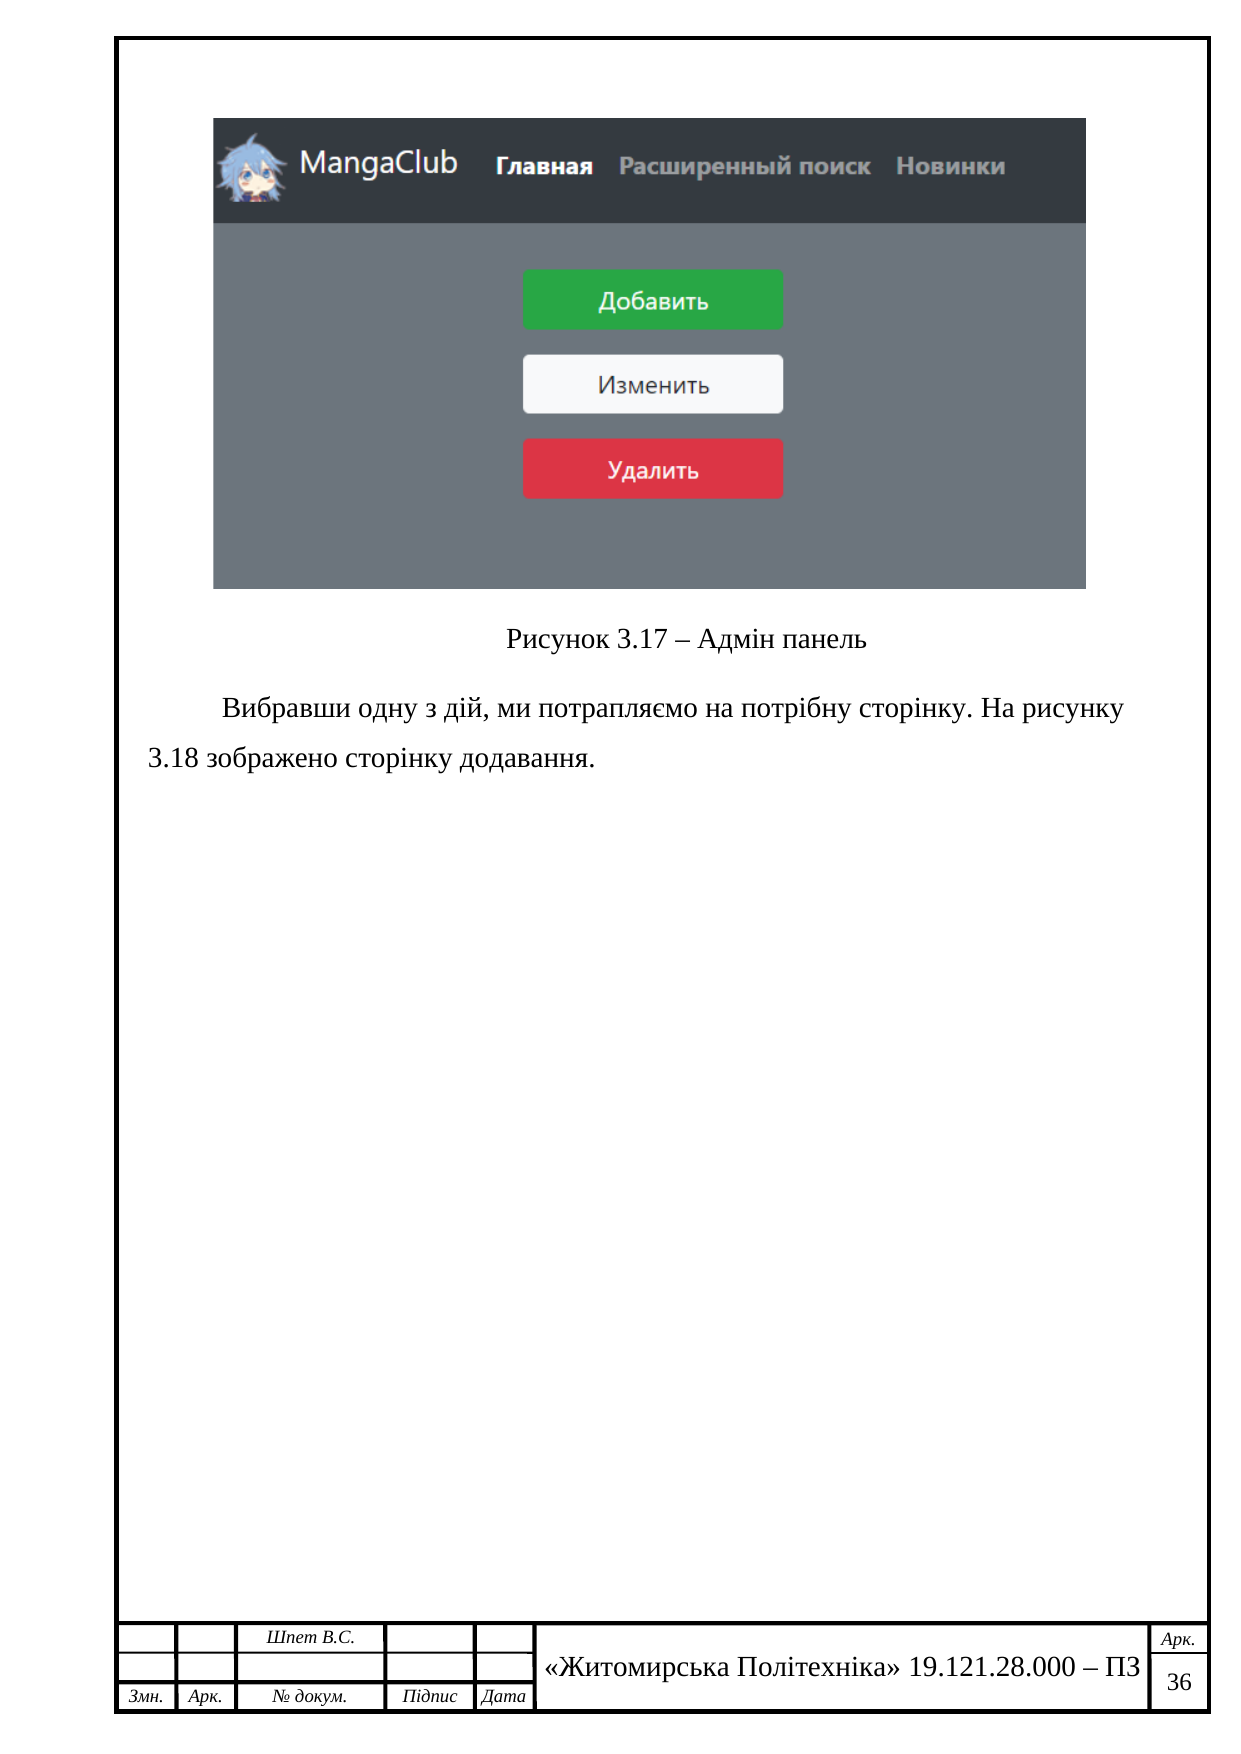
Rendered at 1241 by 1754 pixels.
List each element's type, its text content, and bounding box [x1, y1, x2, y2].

text Рисунок 3.17 – Адмін панель [148, 621, 1152, 655]
picture [213, 118, 1086, 589]
text Вибравши одну з дій, ми потрапляємо на потрібну сторінку. На рисунку 3.18 зображено сторінку додавання. [148, 690, 1152, 774]
